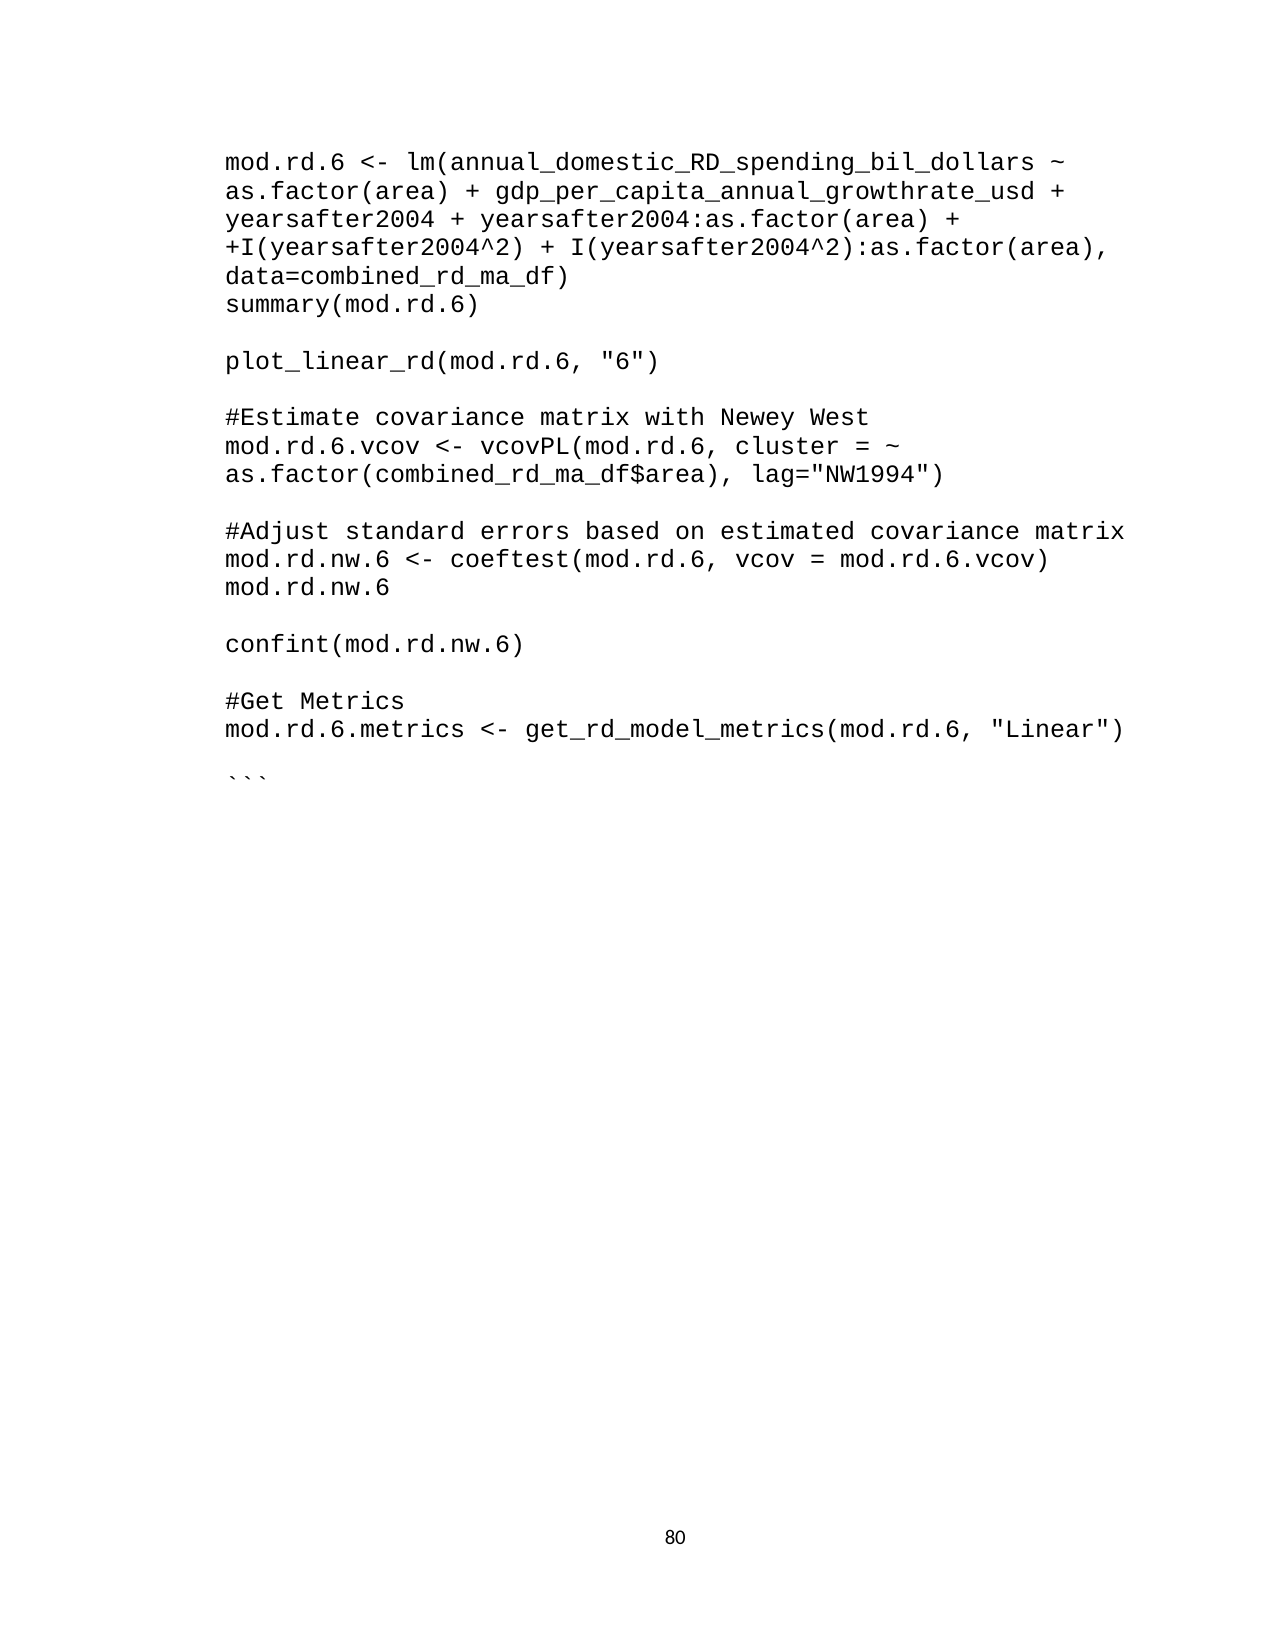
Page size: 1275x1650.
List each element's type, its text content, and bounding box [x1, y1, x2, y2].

text ``` [225, 773, 1125, 802]
text mod.rd.6.metrics <- get_rd_model_metrics(mod.rd.6, "Linear") [225, 717, 1125, 745]
text mod.rd.6.vcov <- vcovPL(mod.rd.6, cluster = ~ as.factor(combined_rd_ma_df$area), lag="NW1994") [225, 433, 1125, 490]
text confint(mod.rd.nw.6) [225, 632, 1125, 660]
text mod.rd.nw.6 <- coeftest(mod.rd.6, vcov = mod.rd.6.vcov) [225, 547, 1125, 575]
text mod.rd.nw.6 [225, 575, 1125, 603]
text plot_linear_rd(mod.rd.6, "6") [225, 348, 1125, 377]
text summary(mod.rd.6) [225, 292, 1125, 320]
text mod.rd.6 <- lm(annual_domestic_RD_spending_bil_dollars ~ as.factor(area) + gdp_per_capita_annual_growthrate_usd + yearsafter2004 + yearsafter2004:as.factor(area) + +I(yearsafter2004^2) + I(yearsafter2004^2):as.factor(area), data=combined_rd_ma_df) [225, 150, 1125, 292]
text #Adjust standard errors based on estimated covariance matrix [225, 518, 1125, 547]
text #Get Metrics [225, 688, 1125, 717]
text #Estimate covariance matrix with Newey West [225, 405, 1125, 433]
